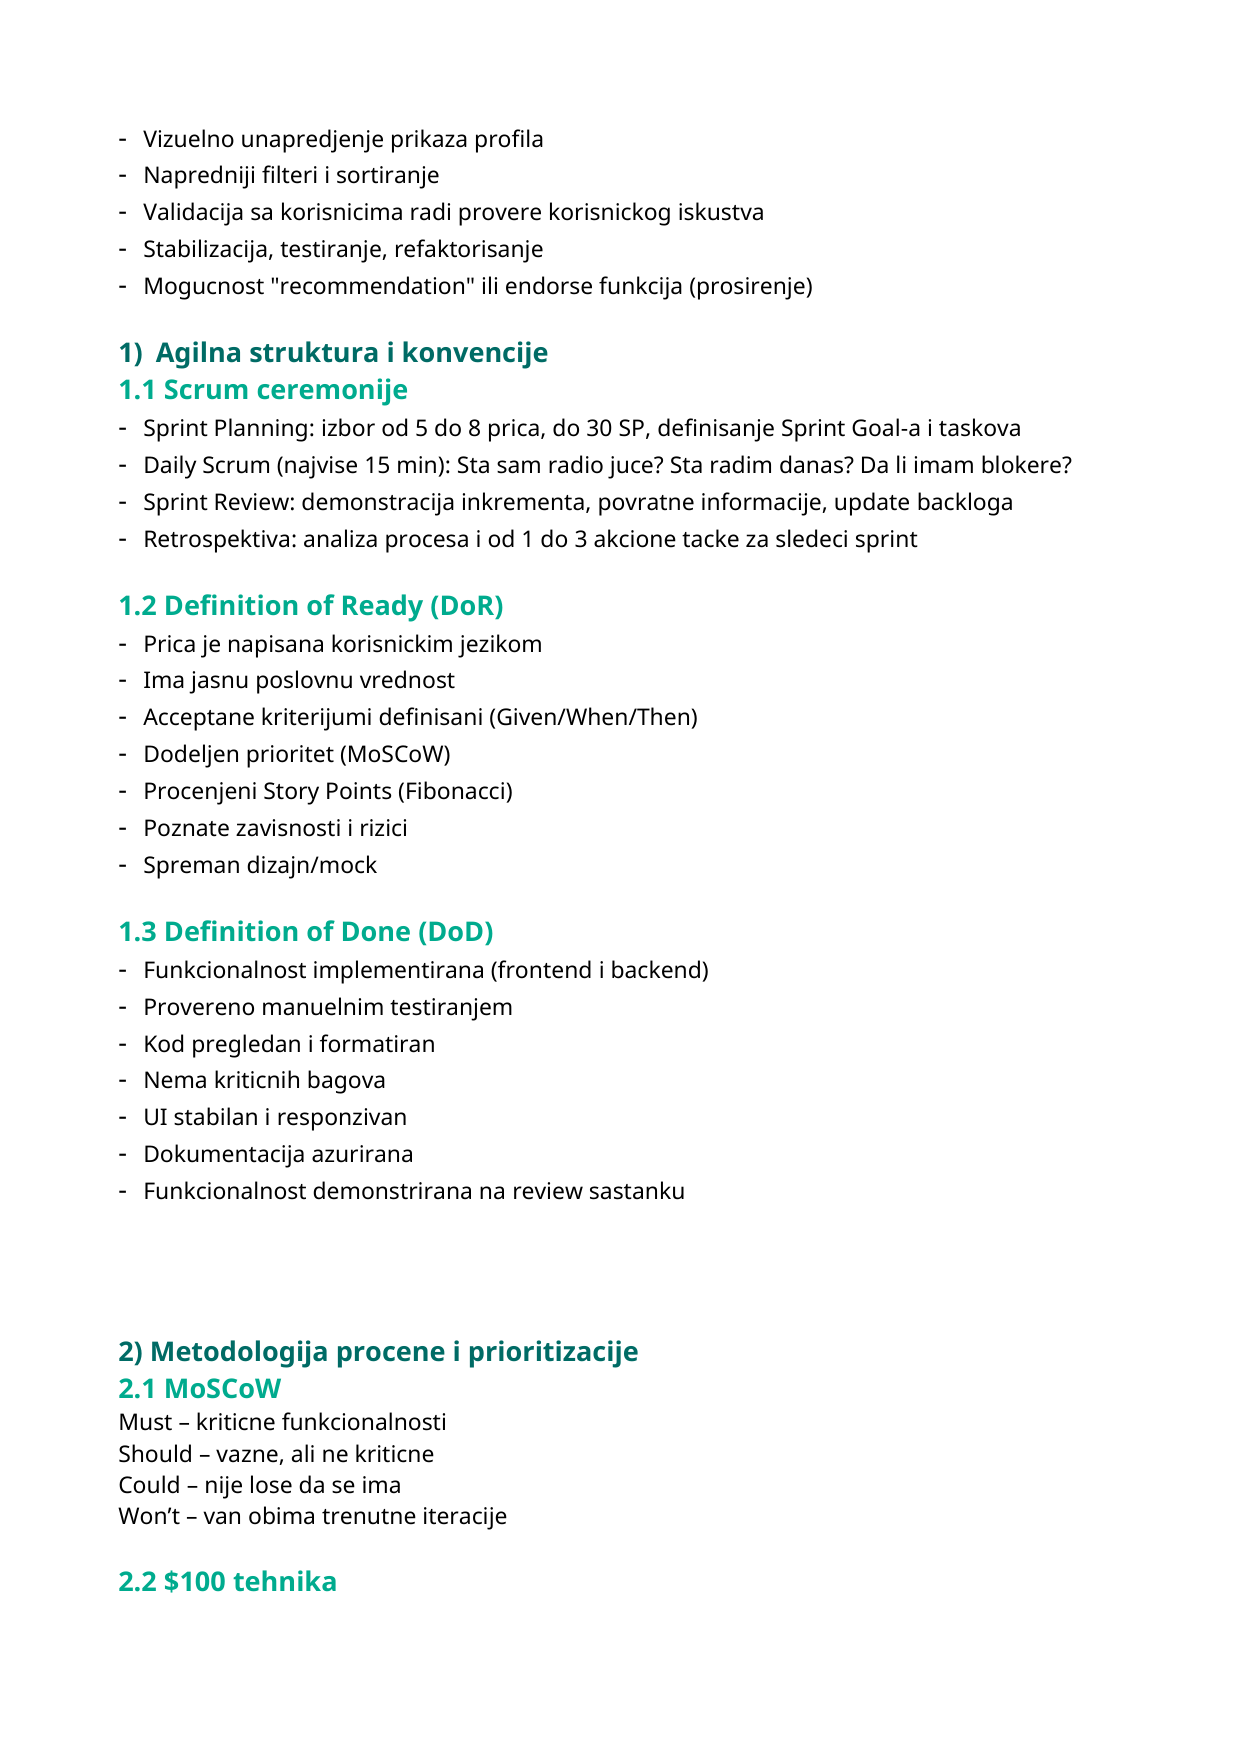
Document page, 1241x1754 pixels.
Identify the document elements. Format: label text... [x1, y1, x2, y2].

text Could – nije lose da se ima [118, 1469, 1122, 1500]
list Stabilizacija, testiranje, refaktorisanje [118, 229, 1122, 266]
list Prica je napisana korisnickim jezikom [118, 623, 1122, 660]
list Dokumentacija azurirana [118, 1134, 1122, 1171]
list Mogucnost "recommendation" ili endorse funkcija (prosirenje) [118, 266, 1122, 302]
list Nema kriticnih bagova [118, 1060, 1122, 1097]
list Retrospektiva: analiza procesa i od 1 do 3 akcione tacke za sledeci sprint [118, 518, 1122, 555]
text 1.2 Definition of Ready (DoR) [118, 586, 1122, 623]
list Funkcionalnost implementirana (frontend i backend) [118, 949, 1122, 986]
list Sprint Review: demonstracija inkrementa, povratne informacije, update backloga [118, 481, 1122, 518]
list Daily Scrum (najvise 15 min): Sta sam radio juce? Sta radim danas? Da li imam blokere? [118, 444, 1122, 481]
list Funkcionalnost demonstrirana na review sastanku [118, 1171, 1122, 1207]
list Acceptane kriterijumi definisani (Given/When/Then) [118, 697, 1122, 734]
list Sprint Planning: izbor od 5 do 8 prica, do 30 SP, definisanje Sprint Goal-a i taskova [118, 407, 1122, 444]
text 2.1 MoSCoW [118, 1369, 1122, 1406]
list Kod pregledan i formatiran [118, 1023, 1122, 1060]
text Won’t – van obima trenutne iteracije [118, 1500, 1122, 1531]
list Vizuelno unapredjenje prikaza profila [118, 118, 1122, 155]
list Ima jasnu poslovnu vrednost [118, 660, 1122, 697]
list Agilna struktura i konvencije [118, 334, 1122, 371]
list Provereno manuelnim testiranjem [118, 986, 1122, 1023]
list Procenjeni Story Points (Fibonacci) [118, 771, 1122, 807]
list Spreman dizajn/mock [118, 844, 1122, 881]
text 1.3 Definition of Done (DoD) [118, 912, 1122, 949]
text 2) Metodologija procene i prioritizacije [118, 1332, 1122, 1369]
list Validacija sa korisnicima radi provere korisnickog iskustva [118, 192, 1122, 229]
text 1.1 Scrum ceremonije [118, 371, 1122, 407]
text 2.2 $100 tehnika [118, 1562, 1122, 1599]
list Dodeljen prioritet (MoSCoW) [118, 734, 1122, 771]
text Must – kriticne funkcionalnosti [118, 1406, 1122, 1437]
list UI stabilan i responzivan [118, 1097, 1122, 1134]
text Should – vazne, ali ne kriticne [118, 1437, 1122, 1469]
list Napredniji filteri i sortiranje [118, 155, 1122, 192]
list Poznate zavisnosti i rizici [118, 807, 1122, 844]
